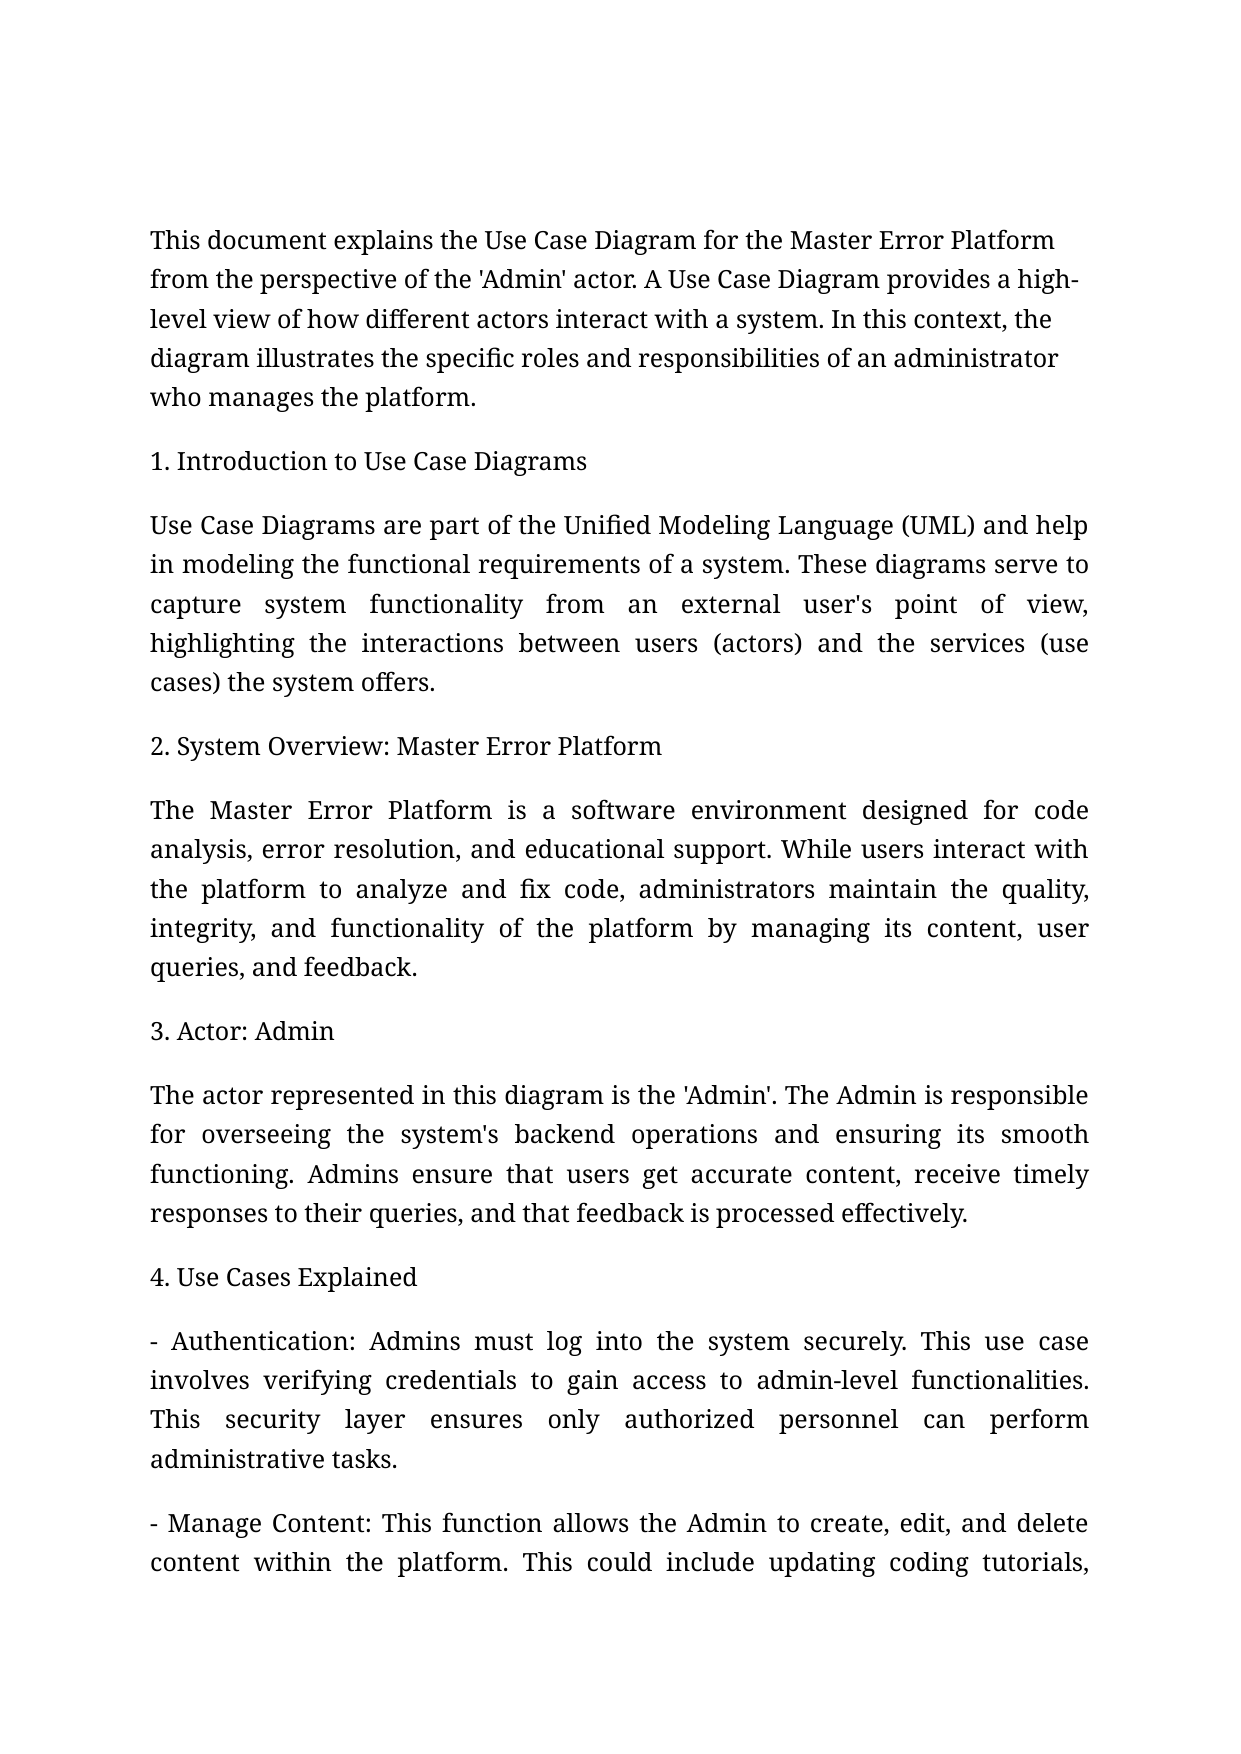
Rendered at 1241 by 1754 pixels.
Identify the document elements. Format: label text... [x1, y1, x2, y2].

text - Authentication: Admins must log into the system securely. This use case involves verifying credentials to gain access to admin-level functionalities. This security layer ensures only authorized personnel can perform administrative tasks. [150, 1324, 1090, 1475]
text This document explains the Use Case Diagram for the Master Error Platform from the perspective of the 'Admin' actor. A Use Case Diagram provides a high-level view of how different actors interact with a system. In this context, the diagram illustrates the specific roles and responsibilities of an administrator who manages the platform. [150, 223, 1090, 414]
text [150, 1506, 1090, 1579]
text Use Case Diagrams are part of the Unified Modeling Language (UML) and help in modeling the functional requirements of a system. These diagrams serve to capture system functionality from an external user's point of view, highlighting the interactions between users (actors) and the services (use cases) the system offers. [150, 508, 1090, 699]
text 1. Introduction to Use Case Diagrams [150, 444, 1090, 478]
text The actor represented in this diagram is the 'Admin'. The Admin is responsible for overseeing the system's backend operations and ensuring its smooth functioning. Admins ensure that users get accurate content, receive timely responses to their queries, and that feedback is processed effectively. [150, 1078, 1090, 1229]
text 2. System Overview: Master Error Platform [150, 729, 1090, 763]
text The Master Error Platform is a software environment designed for code analysis, error resolution, and educational support. While users interact with the platform to analyze and fix code, administrators maintain the quality, integrity, and functionality of the platform by managing its content, user queries, and feedback. [150, 793, 1090, 984]
text 4. Use Cases Explained [150, 1260, 1090, 1294]
text 3. Actor: Admin [150, 1014, 1090, 1048]
